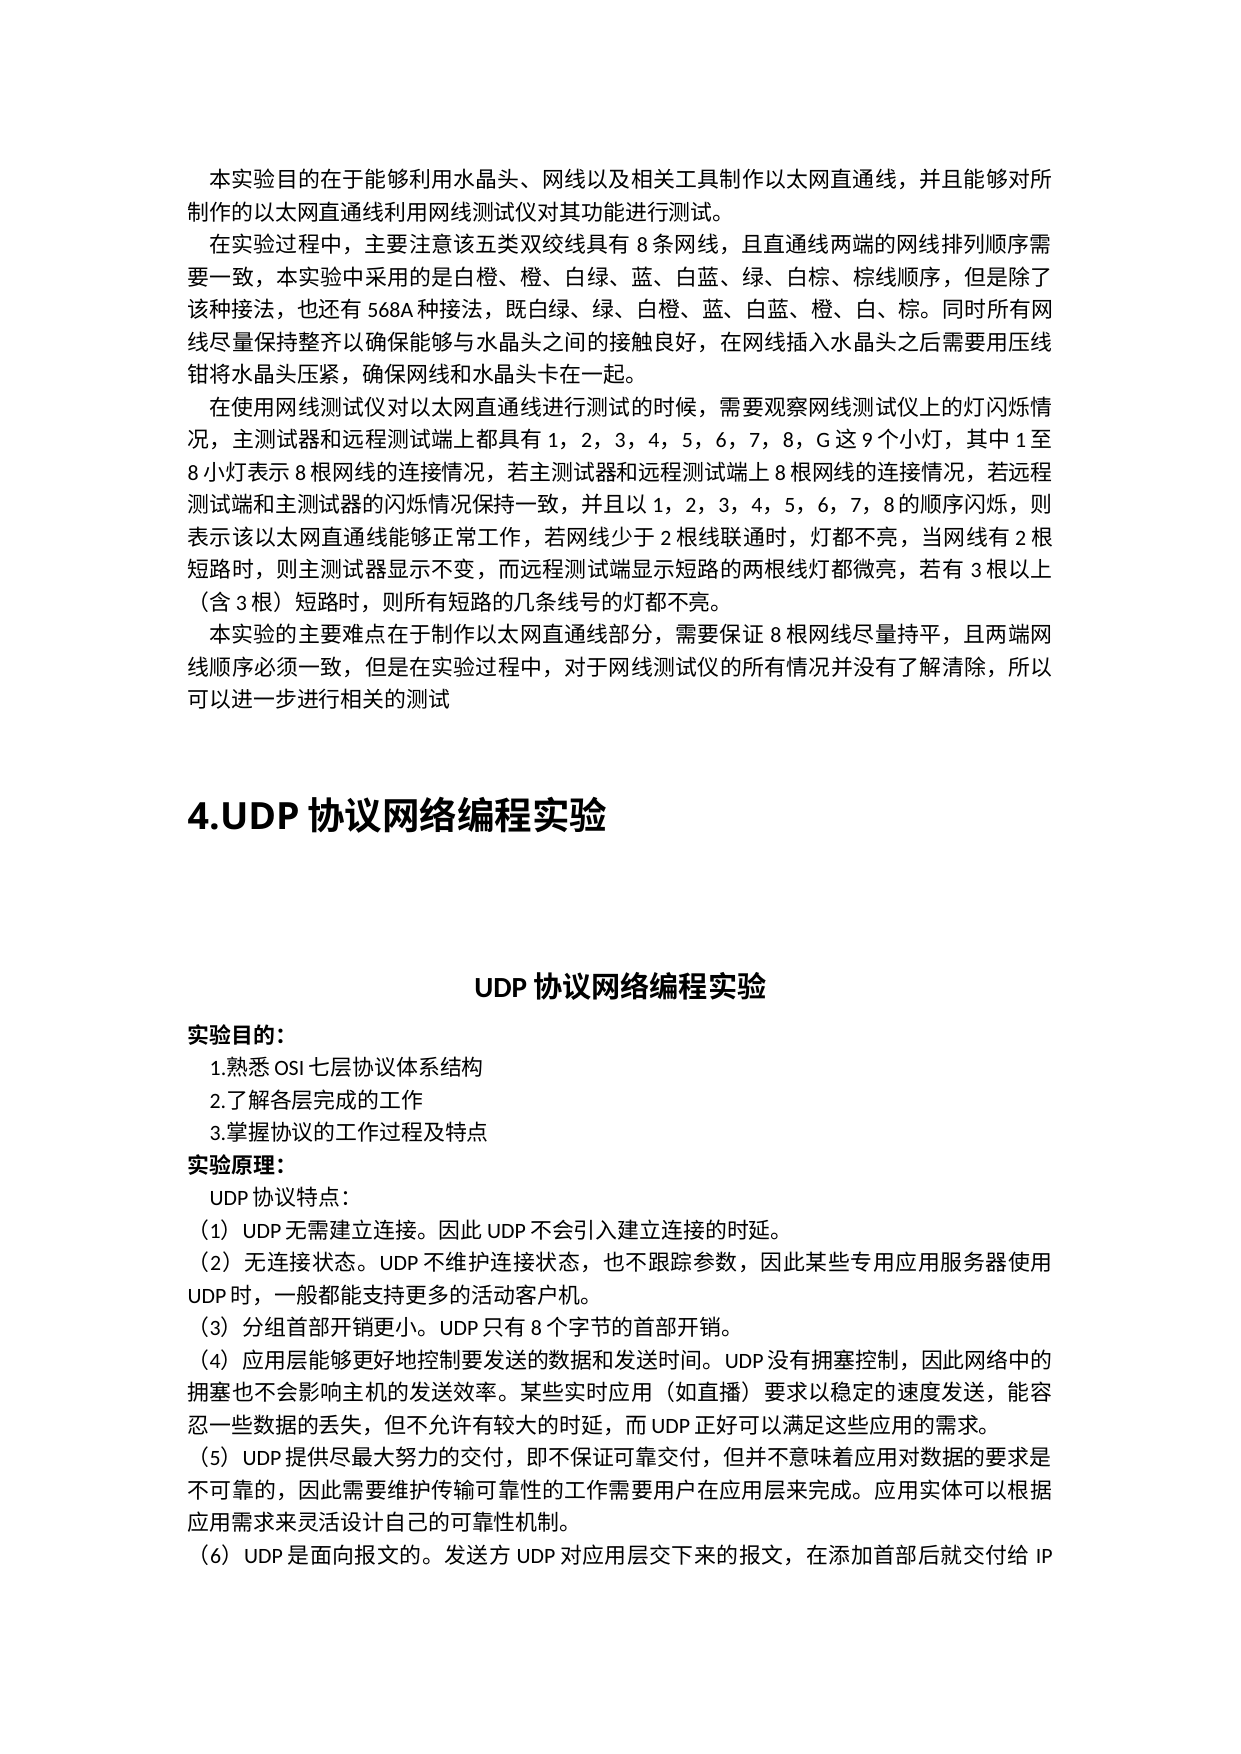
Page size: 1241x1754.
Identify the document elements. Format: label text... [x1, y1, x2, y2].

text UDP协议网络编程实验 [187, 953, 1053, 1018]
list UDP协议特点： [187, 1181, 1053, 1213]
list （2）无连接状态。UDP不维护连接状态，也不跟踪参数，因此某些专用应用服务器使用UDP时，一般都能支持更多的活动客户机。 [187, 1246, 1053, 1311]
list 在实验过程中，主要注意该五类双绞线具有8条网线，且直通线两端的网线排列顺序需要一致，本实验中采用的是白橙、橙、白绿、蓝、白蓝、绿、白棕、棕线顺序，但是除了该种接法，也还有568A种接法，既白绿、绿、白橙、蓝、白蓝、橙、白、棕。同时所有网线尽量保持整齐以确保能够与水晶头之间的接触良好，在网线插入水晶头之后需要用压线钳将水晶头压紧，确保网线和水晶头卡在一起。 [187, 227, 1053, 389]
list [187, 1538, 1053, 1571]
text 3.掌握协议的工作过程及特点 [187, 1116, 1053, 1148]
list （4）应用层能够更好地控制要发送的数据和发送时间。UDP没有拥塞控制，因此网络中的拥塞也不会影响主机的发送效率。某些实时应用（如直播）要求以稳定的速度发送，能容忍一些数据的丢失，但不允许有较大的时延，而UDP正好可以满足这些应用的需求。 [187, 1343, 1053, 1441]
text 2.了解各层完成的工作 [187, 1083, 1053, 1116]
list 本实验的主要难点在于制作以太网直通线部分，需要保证8根网线尽量持平，且两端网线顺序必须一致，但是在实验过程中，对于网线测试仪的所有情况并没有了解清除，所以可以进一步进行相关的测试 [187, 617, 1053, 714]
text 实验原理： [187, 1148, 1053, 1181]
text 实验目的： [187, 1018, 1053, 1051]
list 本实验目的在于能够利用水晶头、网线以及相关工具制作以太网直通线，并且能够对所制作的以太网直通线利用网线测试仪对其功能进行测试。 [187, 162, 1053, 227]
list （3）分组首部开销更小。UDP只有8个字节的首部开销。 [187, 1311, 1053, 1343]
list （1）UDP无需建立连接。因此UDP不会引入建立连接的时延。 [187, 1213, 1053, 1246]
subtitle UDP协议网络编程实验 [187, 782, 1053, 847]
text 1.熟悉OSI七层协议体系结构 [187, 1051, 1053, 1083]
list 在使用网线测试仪对以太网直通线进行测试的时候，需要观察网线测试仪上的灯闪烁情况，主测试器和远程测试端上都具有1，2，3，4，5，6，7，8，G这9个小灯，其中1至8小灯表示8根网线的连接情况，若主测试器和远程测试端上8根网线的连接情况，若远程测试端和主测试器的闪烁情况保持一致，并且以1，2，3，4，5，6，7，8的顺序闪烁，则表示该以太网直通线能够正常工作，若网线少于2根线联通时，灯都不亮，当网线有2根短路时，则主测试器显示不变，而远程测试端显示短路的两根线灯都微亮，若有3根以上（含3根）短路时，则所有短路的几条线号的灯都不亮。 [187, 389, 1053, 617]
list （5）UDP提供尽最大努力的交付，即不保证可靠交付，但并不意味着应用对数据的要求是不可靠的，因此需要维护传输可靠性的工作需要用户在应用层来完成。应用实体可以根据应用需求来灵活设计自己的可靠性机制。 [187, 1441, 1053, 1538]
